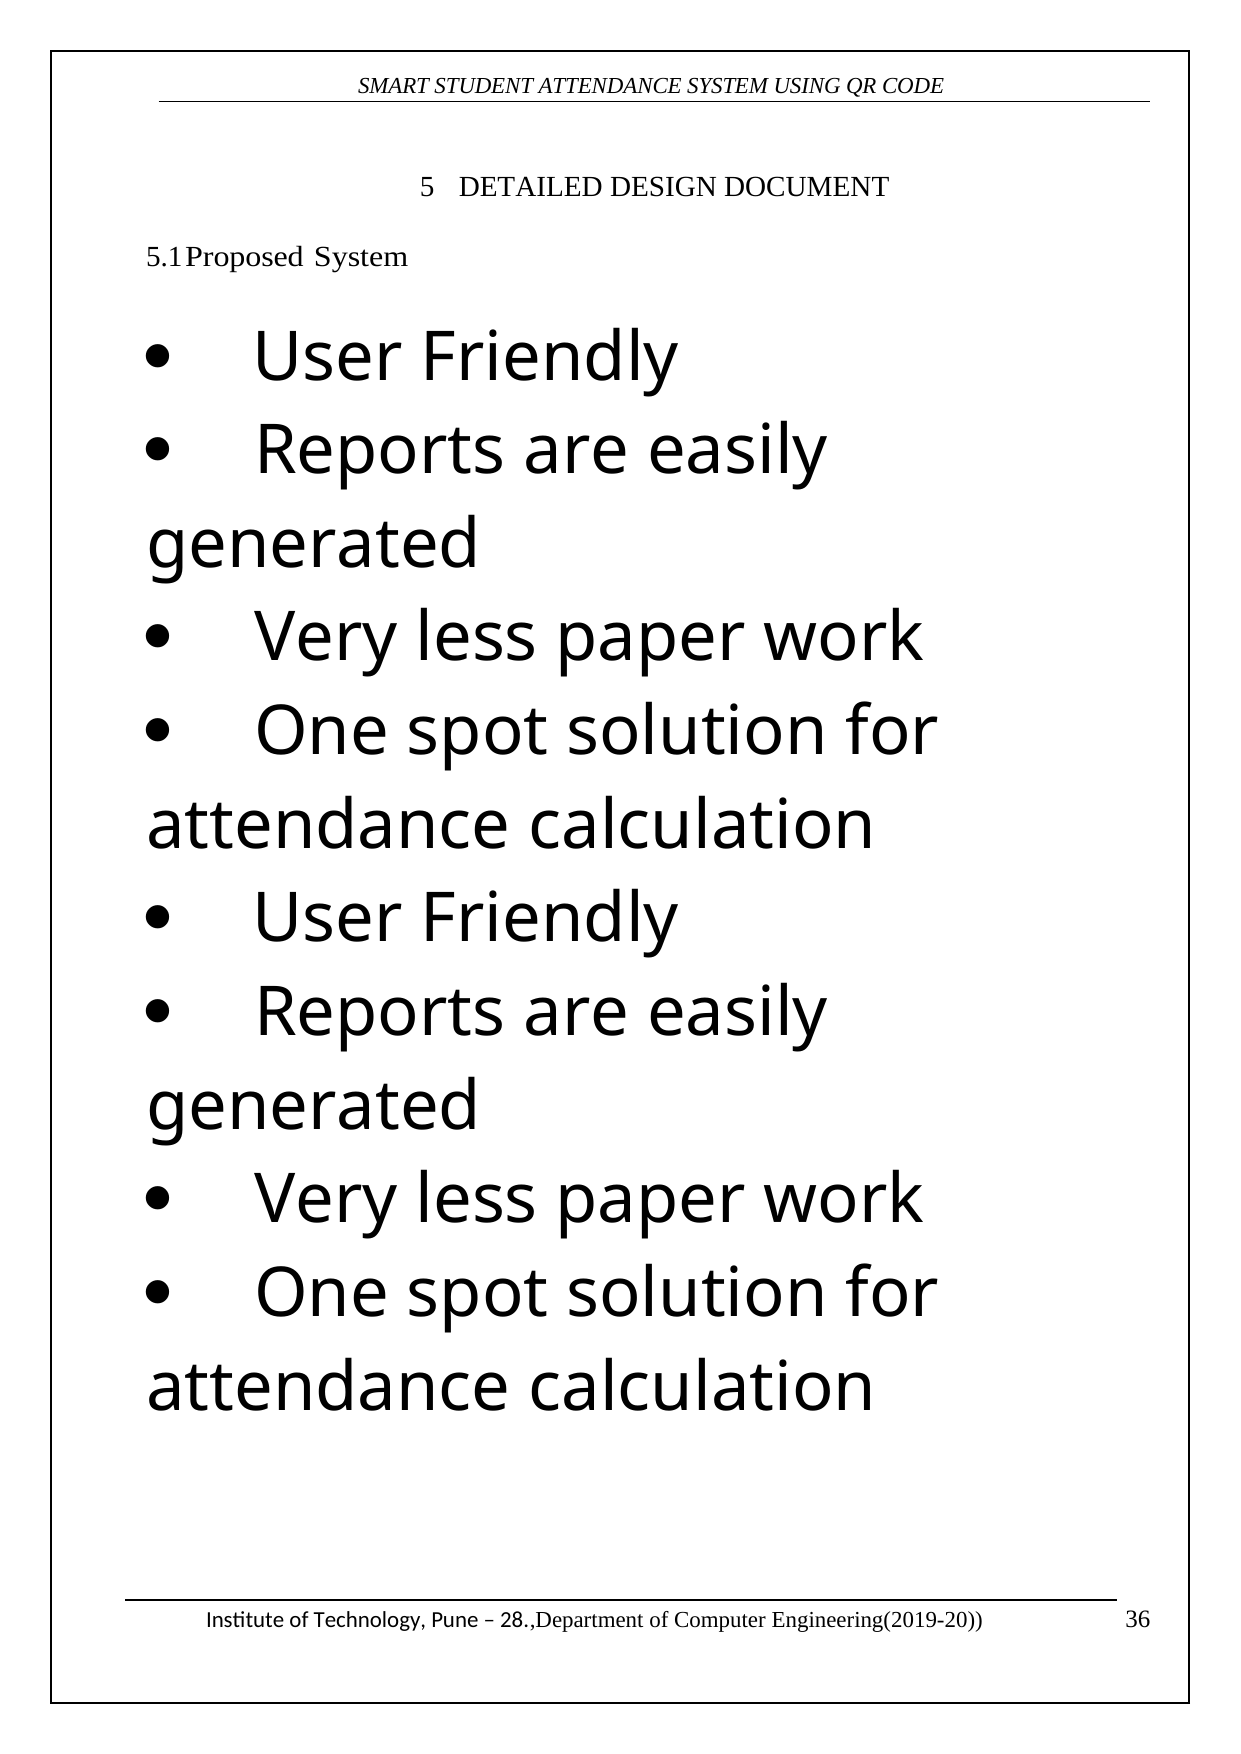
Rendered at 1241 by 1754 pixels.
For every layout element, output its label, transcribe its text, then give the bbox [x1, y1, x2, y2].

text Reports are easily generated [146, 962, 1163, 1149]
text Very less paper work [146, 1149, 1163, 1243]
list Proposed System [146, 239, 1163, 273]
text One spot solution for attendance calculation [146, 681, 1163, 868]
text One spot solution for attendance calculation [146, 1243, 1163, 1430]
text Very less paper work [146, 587, 1163, 681]
text User Friendly [146, 868, 1163, 962]
list DETAILED DESIGN DOCUMENT [146, 169, 1163, 203]
text User Friendly [146, 306, 1163, 400]
text Reports are easily generated [146, 400, 1163, 587]
